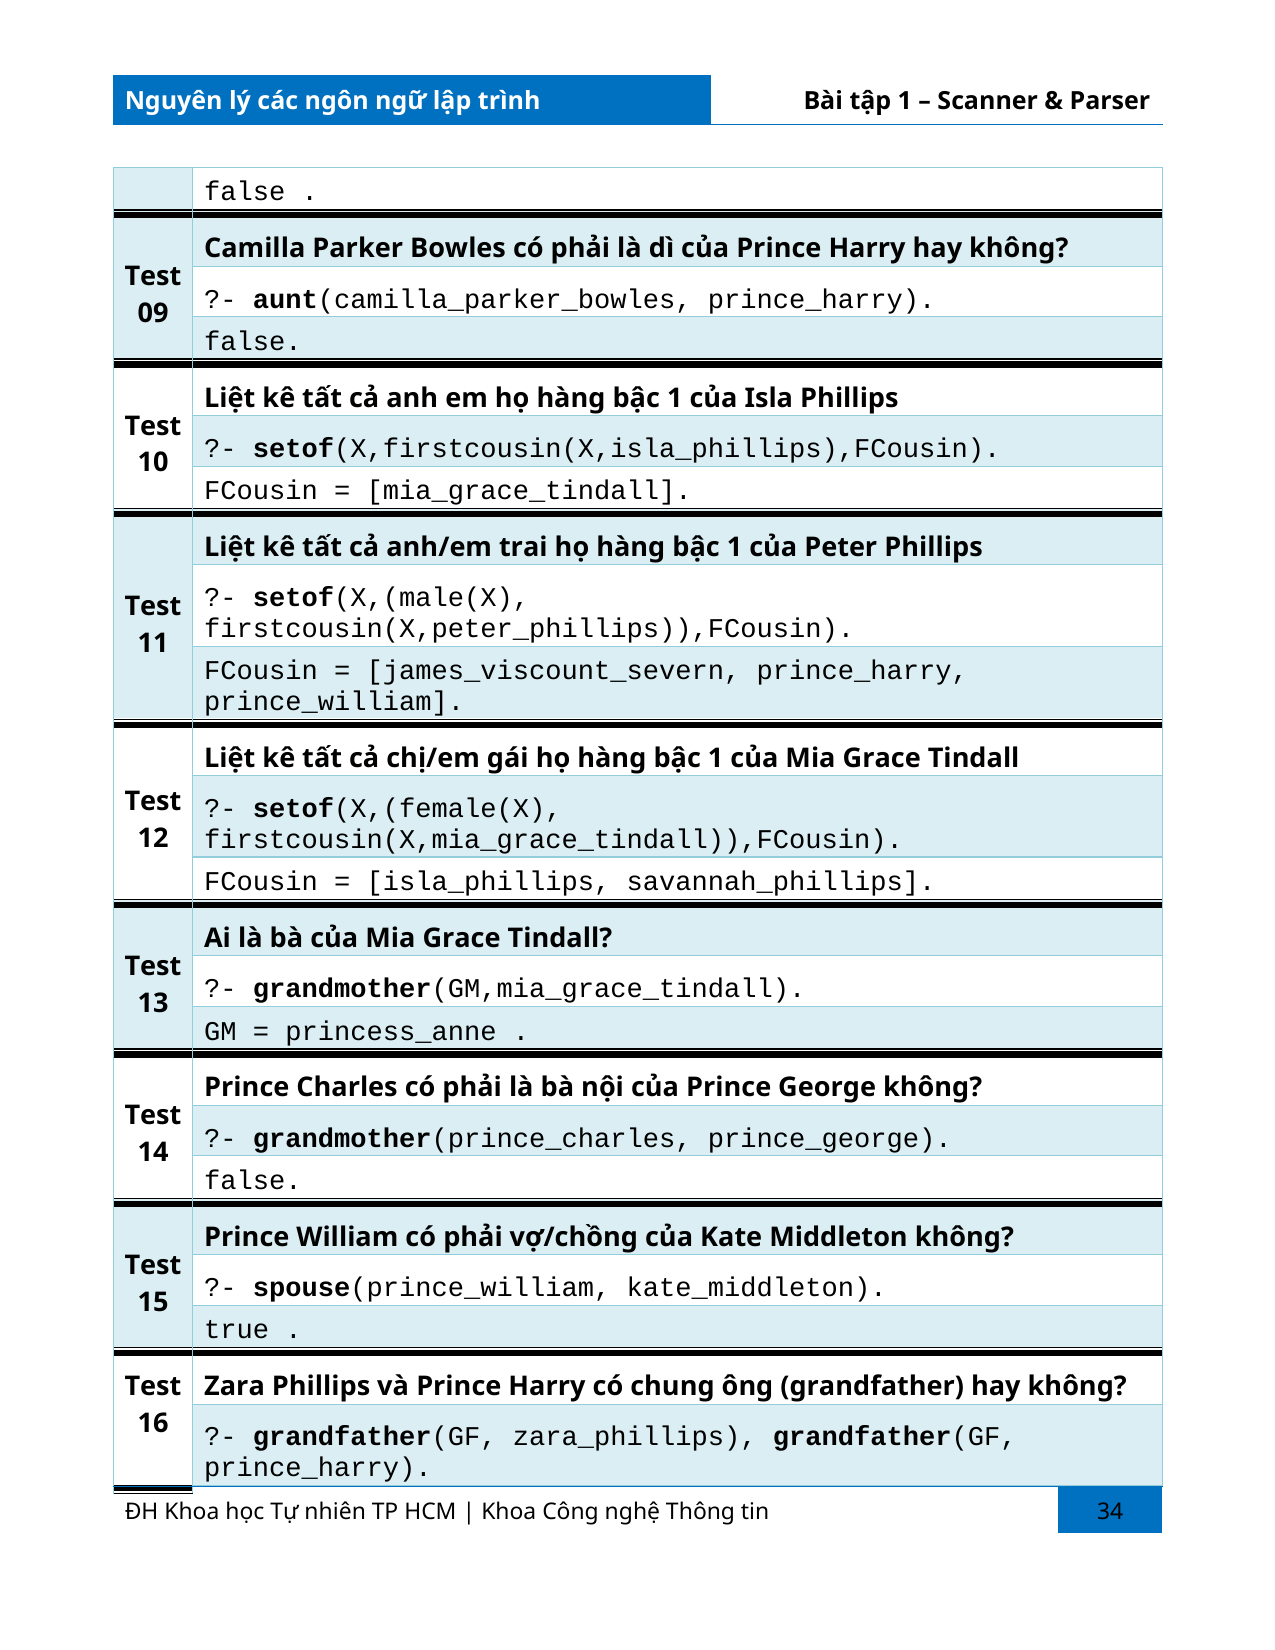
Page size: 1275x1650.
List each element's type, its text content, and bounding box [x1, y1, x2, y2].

table_cell Test 10 [114, 368, 192, 508]
table_cell ?- grandmother(prince_charles, prince_george). [193, 1106, 1162, 1155]
table_cell Test 09 [114, 218, 192, 358]
table_cell Prince William có phải vợ/chồng của Kate Middleton không? [193, 1207, 1162, 1254]
table_cell Test 15 [114, 1207, 192, 1347]
table_cell Zara Phillips và Prince Harry có chung ông (grandfather) hay không? [193, 1356, 1162, 1403]
table_cell FCousin = [james_viscount_severn, prince_harry, prince_william]. [193, 647, 1162, 718]
table_cell ?- grandmother(GM,mia_grace_tindall). [193, 956, 1162, 1006]
table_cell Liệt kê tất cả anh em họ hàng bậc 1 của Isla Phillips [193, 368, 1162, 415]
table_cell ?- setof(X,(female(X), firstcousin(X,mia_grace_tindall)),FCousin). [193, 776, 1162, 856]
table_cell Prince Charles có phải là bà nội của Prince George không? [193, 1058, 1162, 1105]
table_cell ?- setof(X,firstcousin(X,isla_phillips),FCousin). [193, 416, 1162, 466]
table_cell GM = princess_anne . [193, 1007, 1162, 1048]
table_cell FCousin = [mia_grace_tindall]. [193, 467, 1162, 508]
table_cell ?- grandfather(GF, zara_phillips), grandfather(GF, prince_harry). [193, 1405, 1162, 1485]
table_cell false. [193, 317, 1162, 358]
table_cell Test 16 [114, 1356, 192, 1485]
table_cell true . [193, 1306, 1162, 1347]
table_cell Test 12 [114, 728, 192, 899]
table_cell Test 11 [114, 517, 192, 718]
table_cell Ai là bà của Mia Grace Tindall? [193, 908, 1162, 955]
table_cell ?- setof(X,(male(X), firstcousin(X,peter_phillips)),FCousin). [193, 565, 1162, 646]
table_cell Test 13 [114, 908, 192, 1048]
table_cell ?- aunt(camilla_parker_bowles, prince_harry). [193, 267, 1162, 316]
table_cell false. [193, 1156, 1162, 1197]
table_cell Test 14 [114, 1058, 192, 1197]
table_cell Camilla Parker Bowles có phải là dì của Prince Harry hay không? [193, 218, 1162, 266]
table_cell Liệt kê tất cả anh/em trai họ hàng bậc 1 của Peter Phillips [193, 517, 1162, 564]
table_cell ?- spouse(prince_william, kate_middleton). [193, 1255, 1162, 1304]
table_cell FCousin = [isla_phillips, savannah_phillips]. [193, 858, 1162, 899]
table_cell Liệt kê tất cả chị/em gái họ hàng bậc 1 của Mia Grace Tindall [193, 728, 1162, 775]
table_cell false . [193, 168, 1162, 209]
